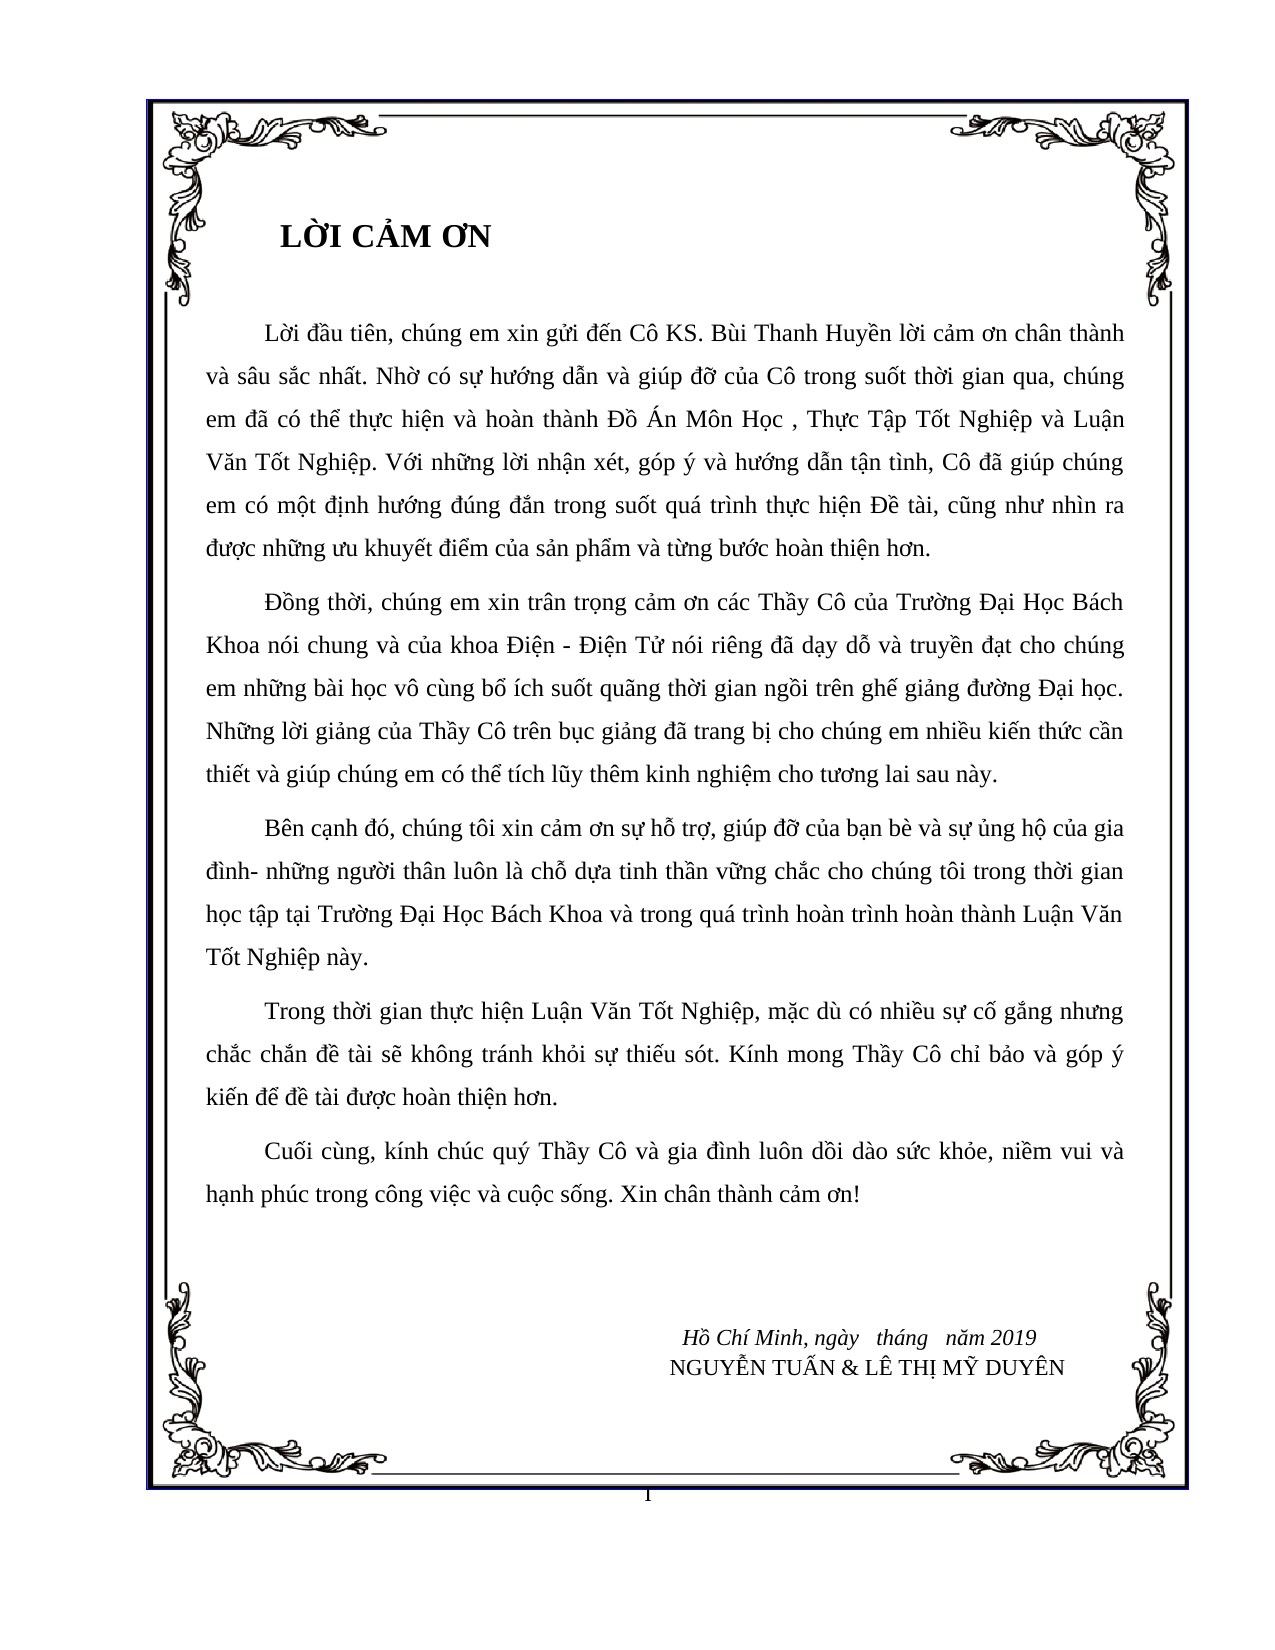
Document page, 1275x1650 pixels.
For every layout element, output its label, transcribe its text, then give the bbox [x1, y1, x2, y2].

text Đồng thời, chúng em xin trân trọng cảm ơn các Thầy Cô của Trường Đại Học Bách Khoa nói chung và của khoa Điện - Điện Tử nói riêng đã dạy dỗ và truyền đạt cho chúng em những bài học vô cùng bổ ích suốt quãng thời gian ngồi trên ghế giảng đường Đại học. Những lời giảng của Thầy Cô trên bục giảng đã trang bị cho chúng em nhiều kiến thức cần thiết và giúp chúng em có thể tích lũy thêm kinh nghiệm cho tương lai sau này. [206, 587, 1126, 788]
text Hồ Chí Minh, ngày tháng năm 2019 [682, 1324, 1127, 1350]
text Trong thời gian thực hiện Luận Văn Tốt Nghiệp, mặc dù có nhiều sự cố gắng nhưng chắc chắn đề tài sẽ không tránh khỏi sự thiếu sót. Kính mong Thầy Cô chỉ bảo và góp ý kiến để đề tài được hoàn thiện hơn. [206, 996, 1125, 1111]
text Cuối cùng, kính chúc quý Thầy Cô và gia đình luôn dồi dào sức khỏe, niềm vui và hạnh phúc trong công việc và cuộc sống. Xin chân thành cảm ơn! [206, 1136, 1126, 1208]
text NGUYỄN TUẤN & LÊ THỊ MỸ DUYÊN [635, 1354, 1127, 1380]
text Bên cạnh đó, chúng tôi xin cảm ơn sự hỗ trợ, giúp đỡ của bạn bè và sự ủng hộ của gia đình- những người thân luôn là chỗ dựa tinh thần vững chắc cho chúng tôi trong thời gian học tập tại Trường Đại Học Bách Khoa và trong quá trình hoàn trình hoàn thành Luận Văn Tốt Nghiệp này. [206, 813, 1125, 971]
text Lời đầu tiên, chúng em xin gửi đến Cô KS. Bùi Thanh Huyền lời cảm ơn chân thành và sâu sắc nhất. Nhờ có sự hướng dẫn và giúp đỡ của Cô trong suốt thời gian qua, chúng em đã có thể thực hiện và hoàn thành Đồ Án Môn Học , Thực Tập Tốt Nghiệp và Luận Văn Tốt Nghiệp. Với những lời nhận xét, góp ý và hướng dẫn tận tình, Cô đã giúp chúng em có một định hướng đúng đắn trong suốt quá trình thực hiện Đề tài, cũng như nhìn ra được những ưu khuyết điểm của sản phẩm và từng bước hoàn thiện hơn. [206, 318, 1126, 562]
title LỜI CẢM ƠN [271, 217, 1156, 255]
picture [147, 100, 1188, 1489]
